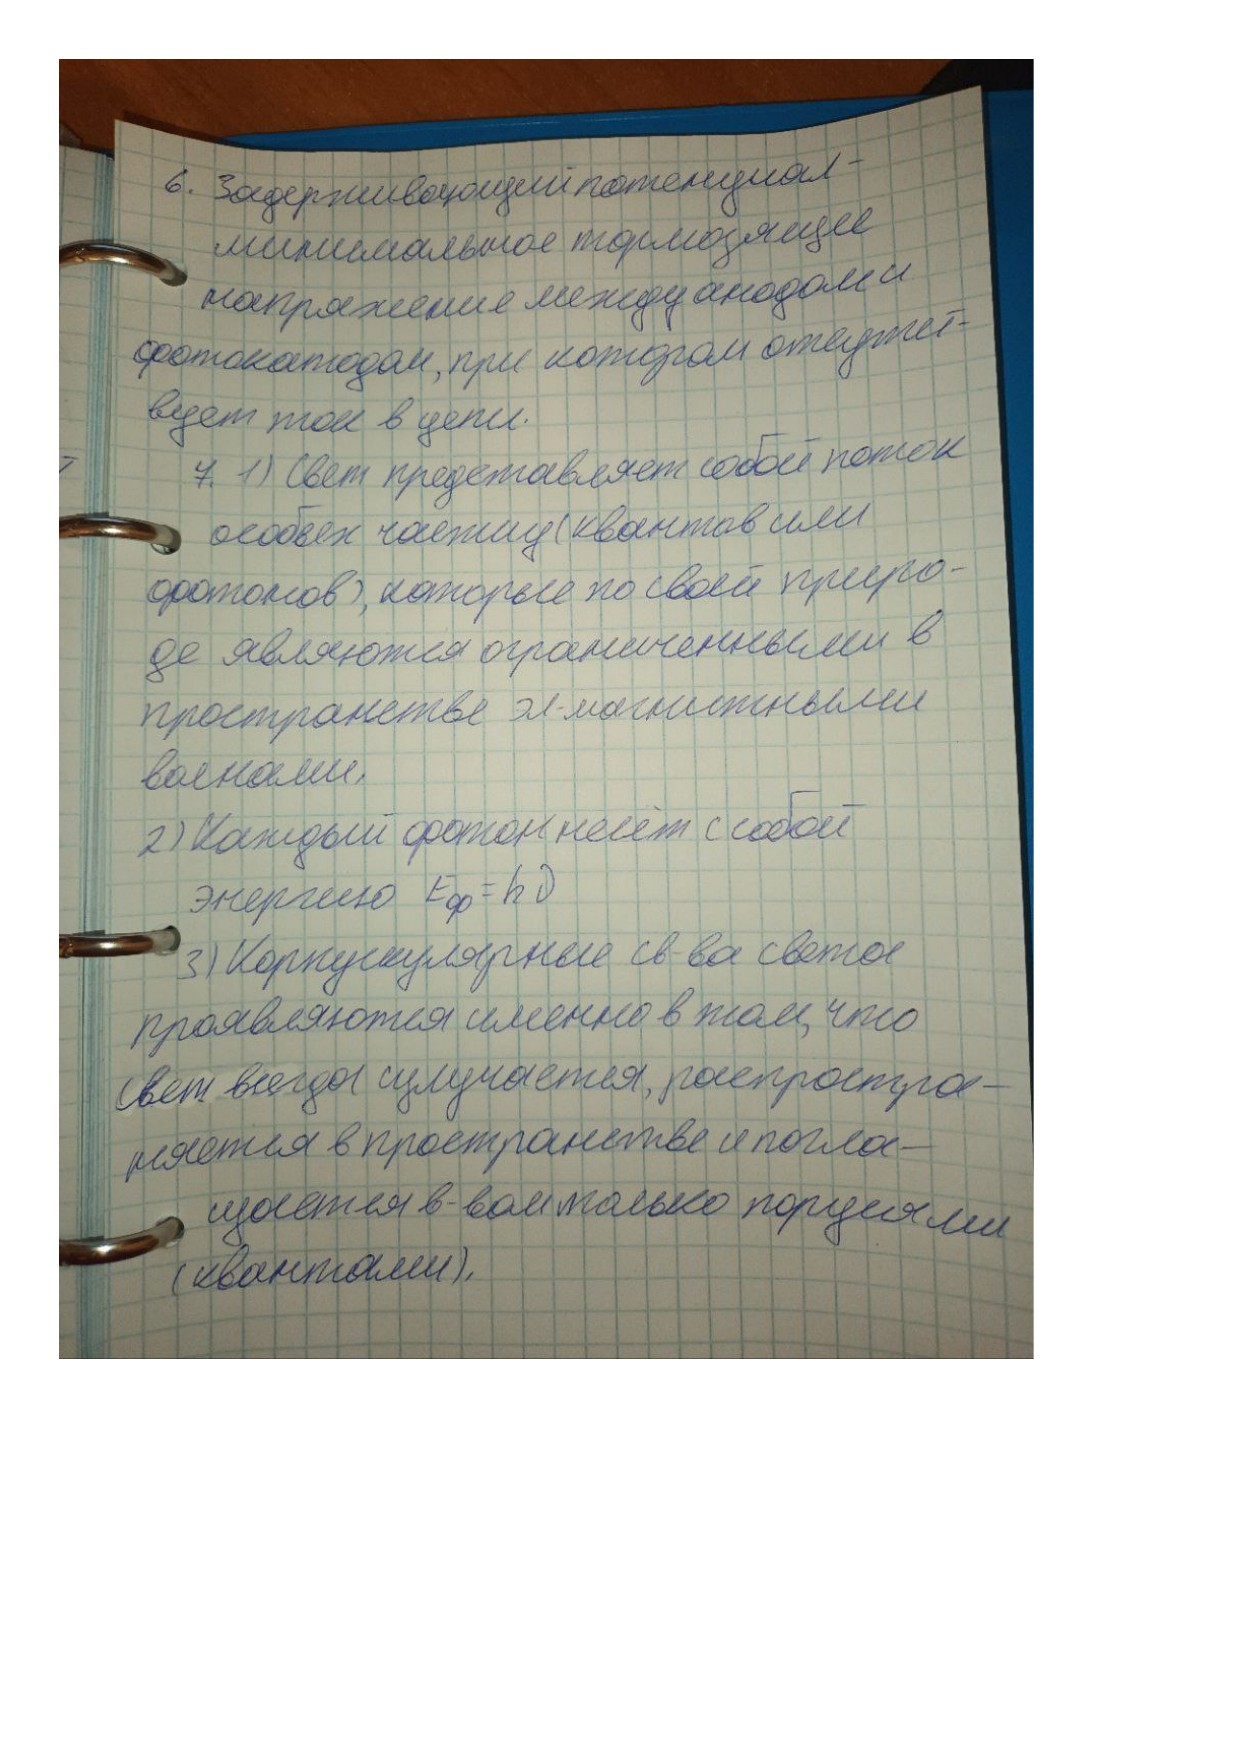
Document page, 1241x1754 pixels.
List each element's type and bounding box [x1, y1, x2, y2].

picture [59, 59, 1034, 1359]
